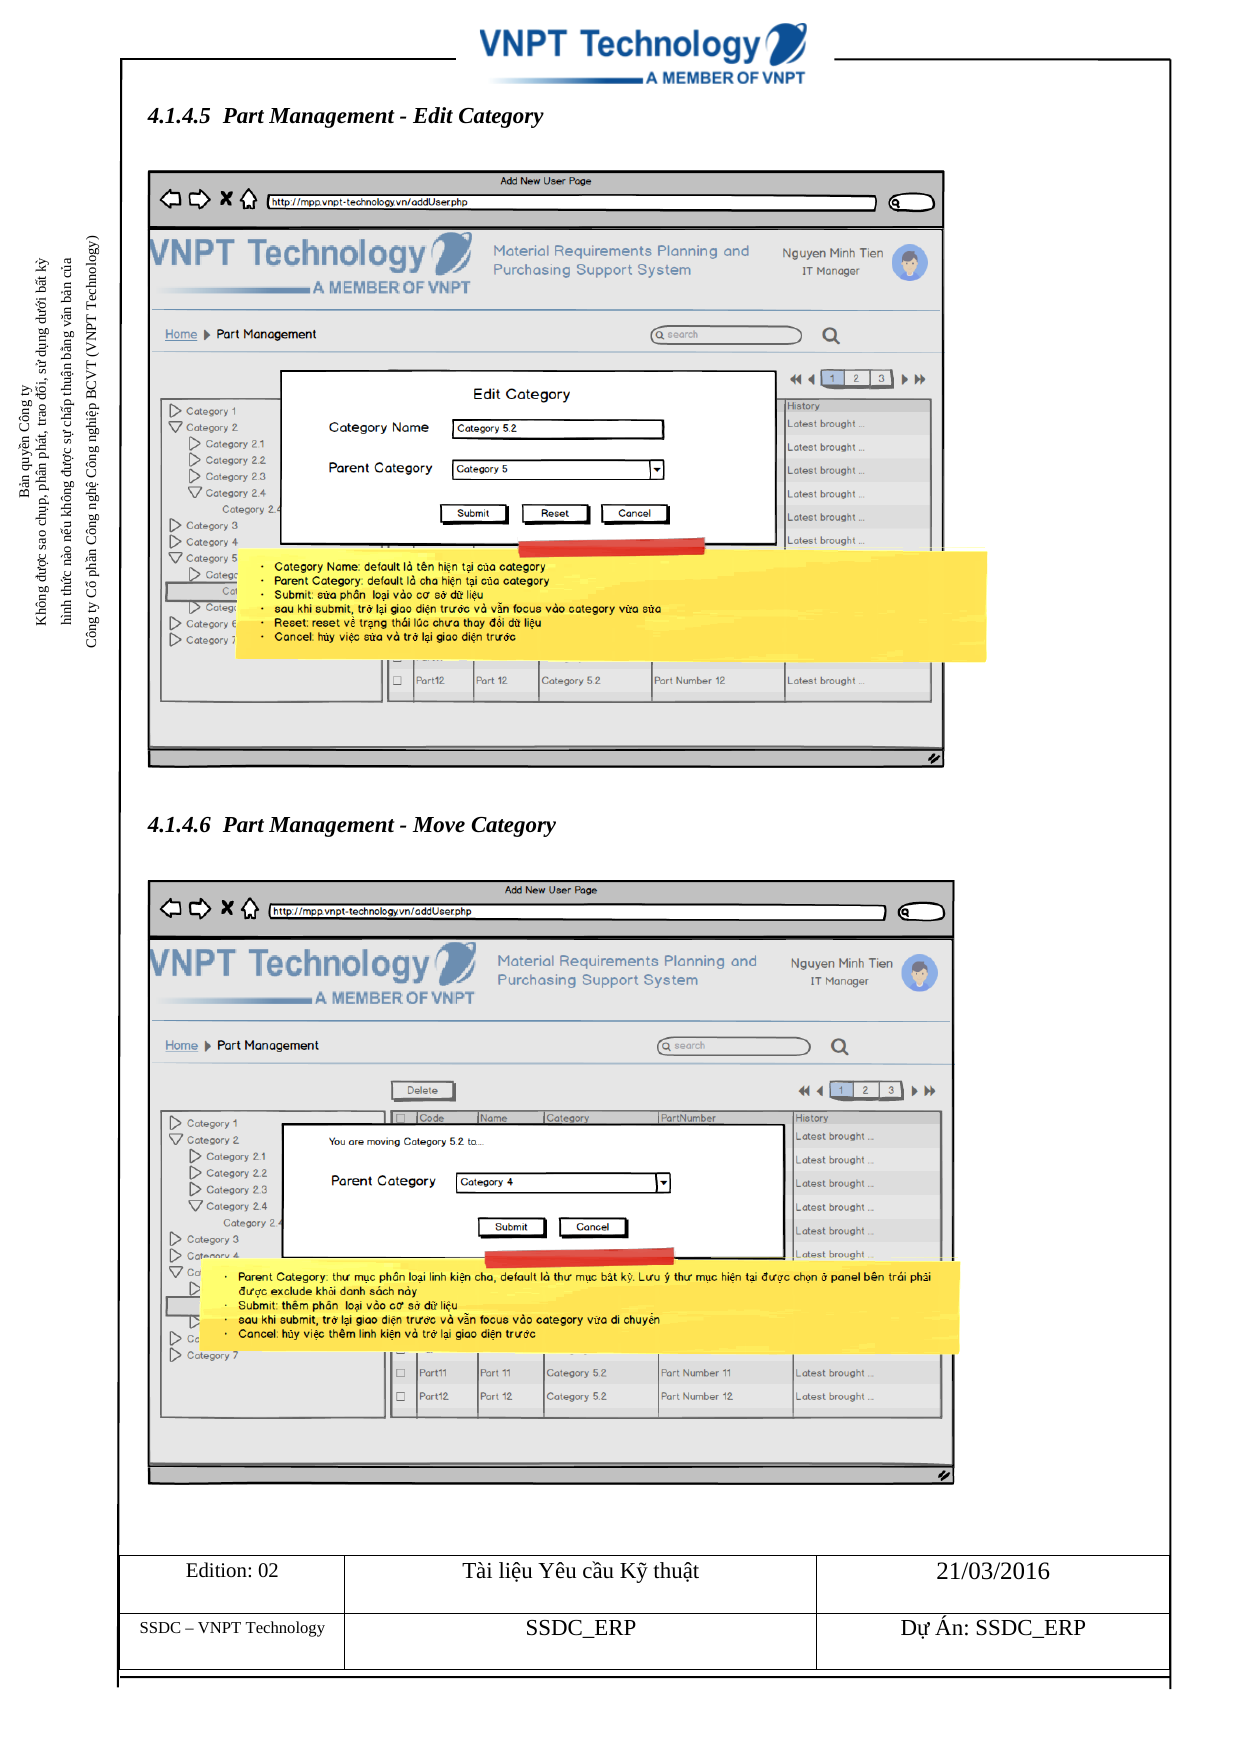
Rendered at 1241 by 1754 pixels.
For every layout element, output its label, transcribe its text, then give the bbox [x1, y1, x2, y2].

subtitle Part Management - Edit Category [148, 102, 1152, 128]
subtitle Part Management - Move Category [148, 811, 1152, 838]
picture [479, 23, 808, 85]
